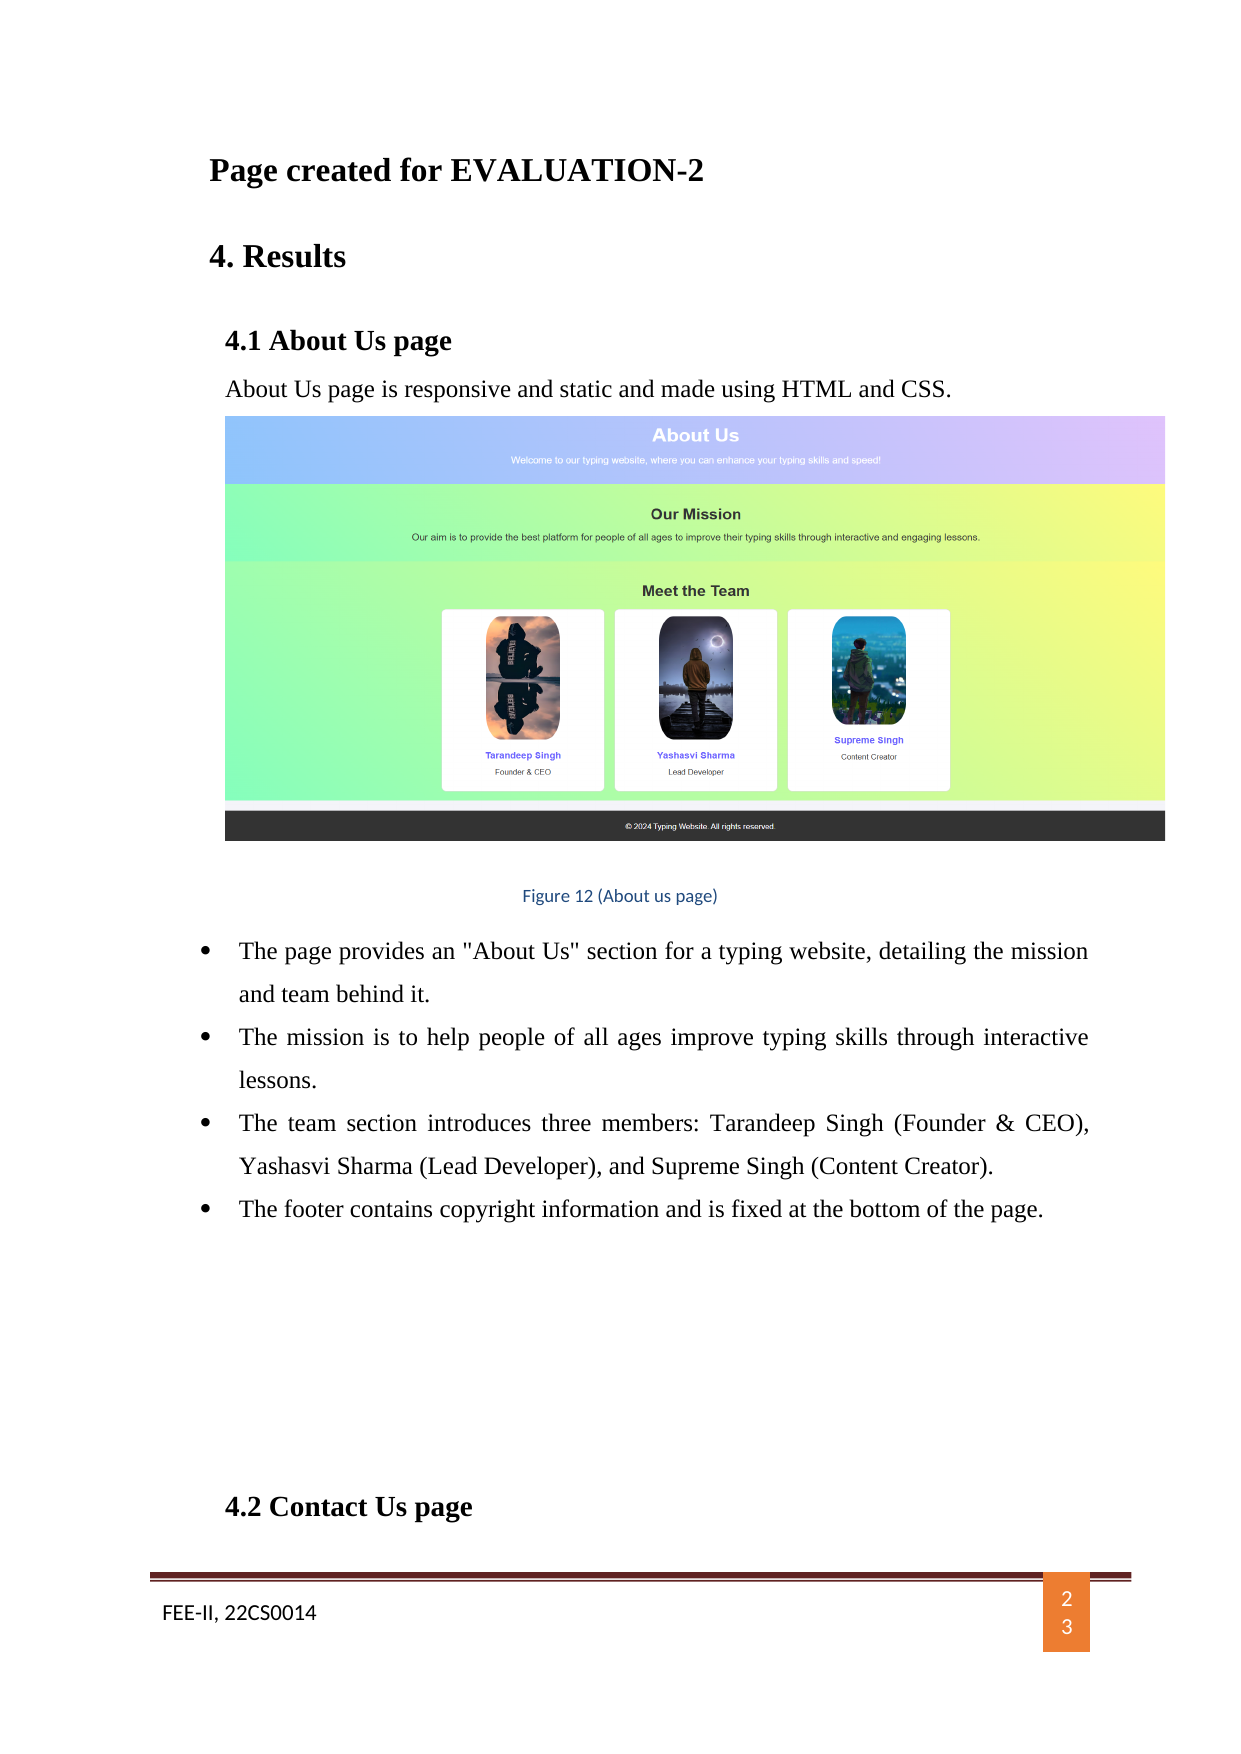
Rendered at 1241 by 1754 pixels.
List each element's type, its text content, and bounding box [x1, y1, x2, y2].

list The team section introduces three members: Tarandeep Singh (Founder & CEO), Yashasvi Sharma (Lead Developer), and Supreme Singh (Content Creator). [201, 1108, 1090, 1180]
list The footer contains copyright information and is fixed at the bottom of the page. [201, 1194, 1090, 1223]
list The page provides an "About Us" section for a typing website, detailing the mission and team behind it. [201, 936, 1090, 1008]
list About Us page is responsive and static and made using HTML and CSS. [225, 374, 1090, 402]
list The mission is to help people of all ages improve typing skills through interactive lessons. [201, 1022, 1090, 1094]
text Page created for EVALUATION-2 [209, 150, 1090, 188]
list 4.1 About Us page [225, 323, 1090, 357]
text 4. Results [209, 237, 1090, 275]
text Figure 12 (About us page) [150, 884, 1090, 907]
picture [225, 416, 1166, 841]
list 4.2 Contact Us page [225, 1489, 1090, 1523]
